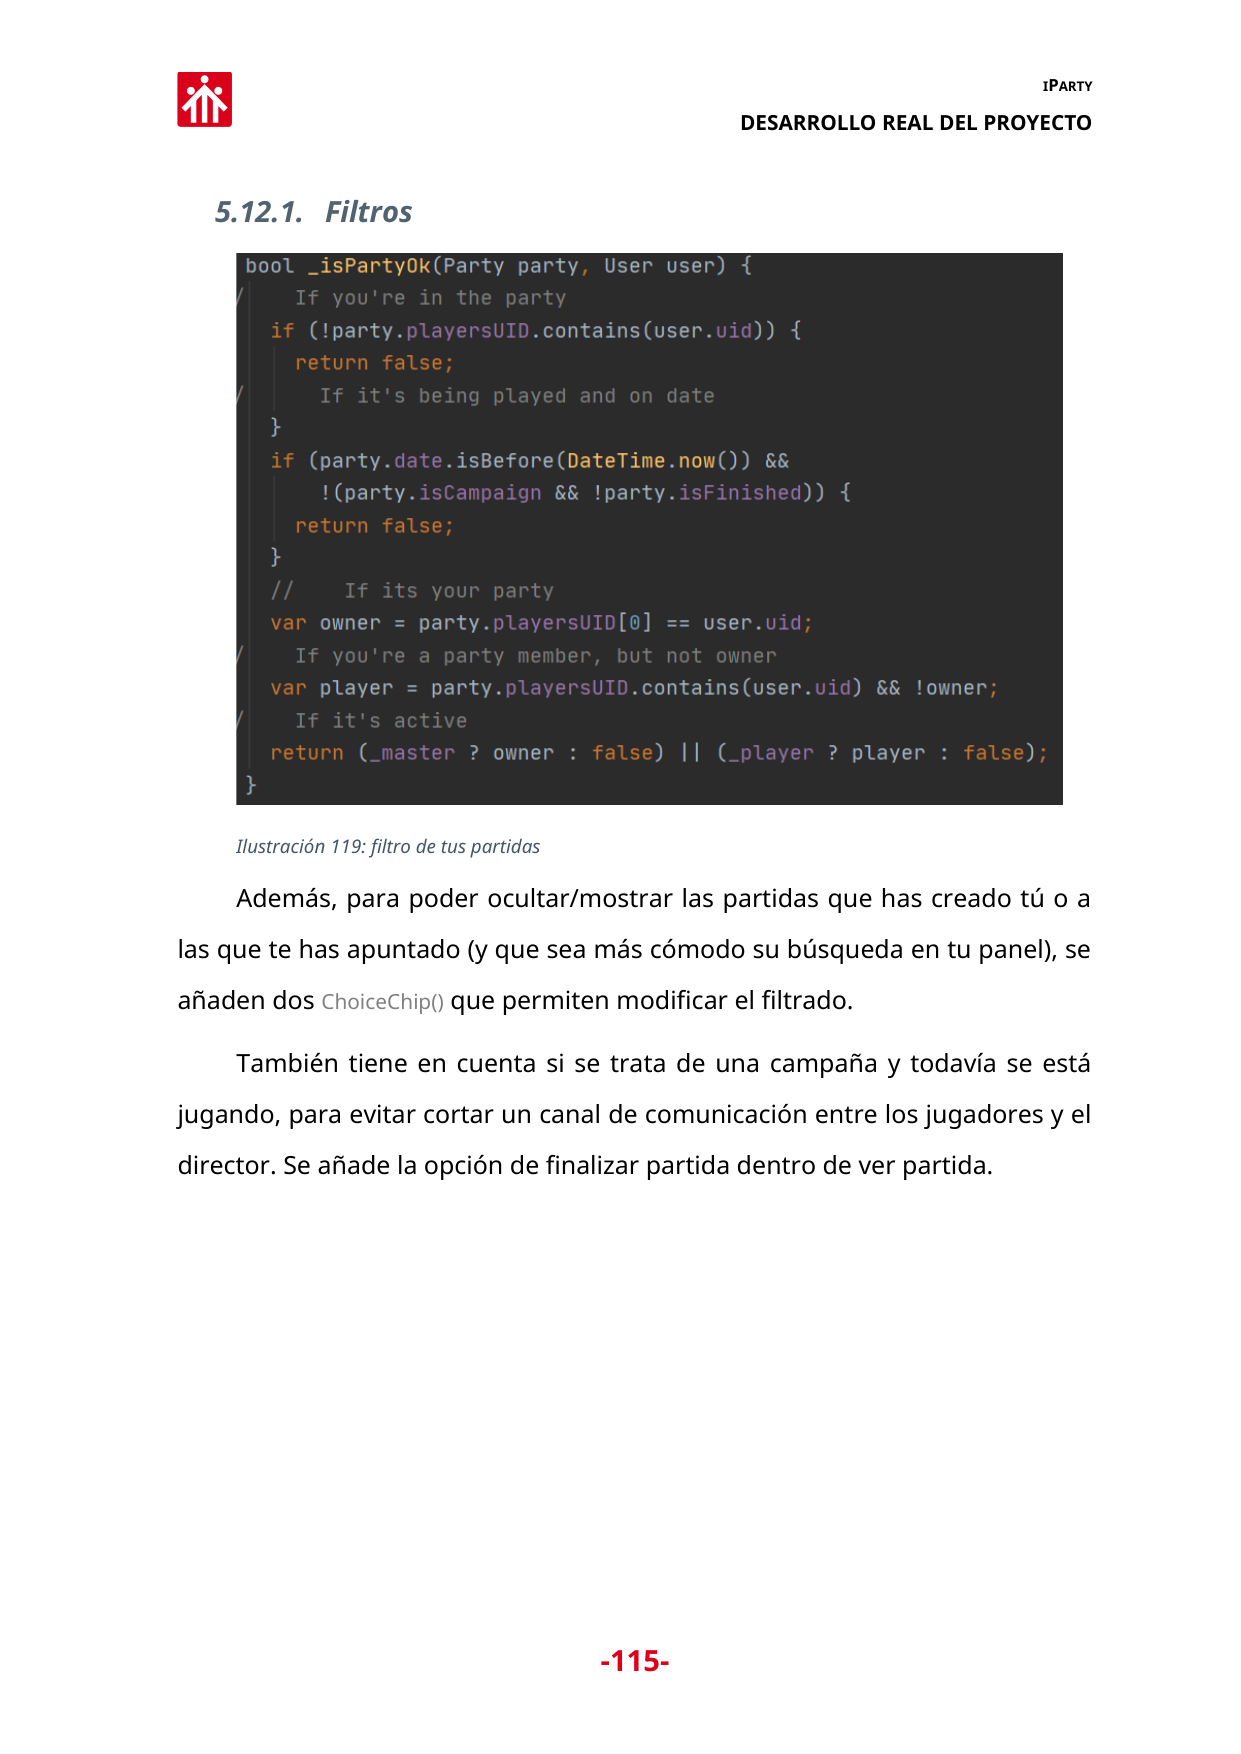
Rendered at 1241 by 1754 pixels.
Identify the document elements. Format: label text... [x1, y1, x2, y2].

text Además, para poder ocultar/mostrar las partidas que has creado tú o a las que te has apuntado (y que sea más cómodo su búsqueda en tu panel), se añaden dos ChoiceChip() que permiten modificar el filtrado. [177, 880, 1092, 1016]
picture [177, 72, 232, 127]
subtitle Filtros [215, 191, 1092, 231]
text También tiene en cuenta si se trata de una campaña y todavía se está jugando, para evitar cortar un canal de comunicación entre los jugadores y el director. Se añade la opción de finalizar partida dentro de ver partida. [177, 1046, 1092, 1182]
text Ilustración 119: filtro de tus partidas [177, 834, 1092, 859]
picture [236, 253, 1063, 805]
